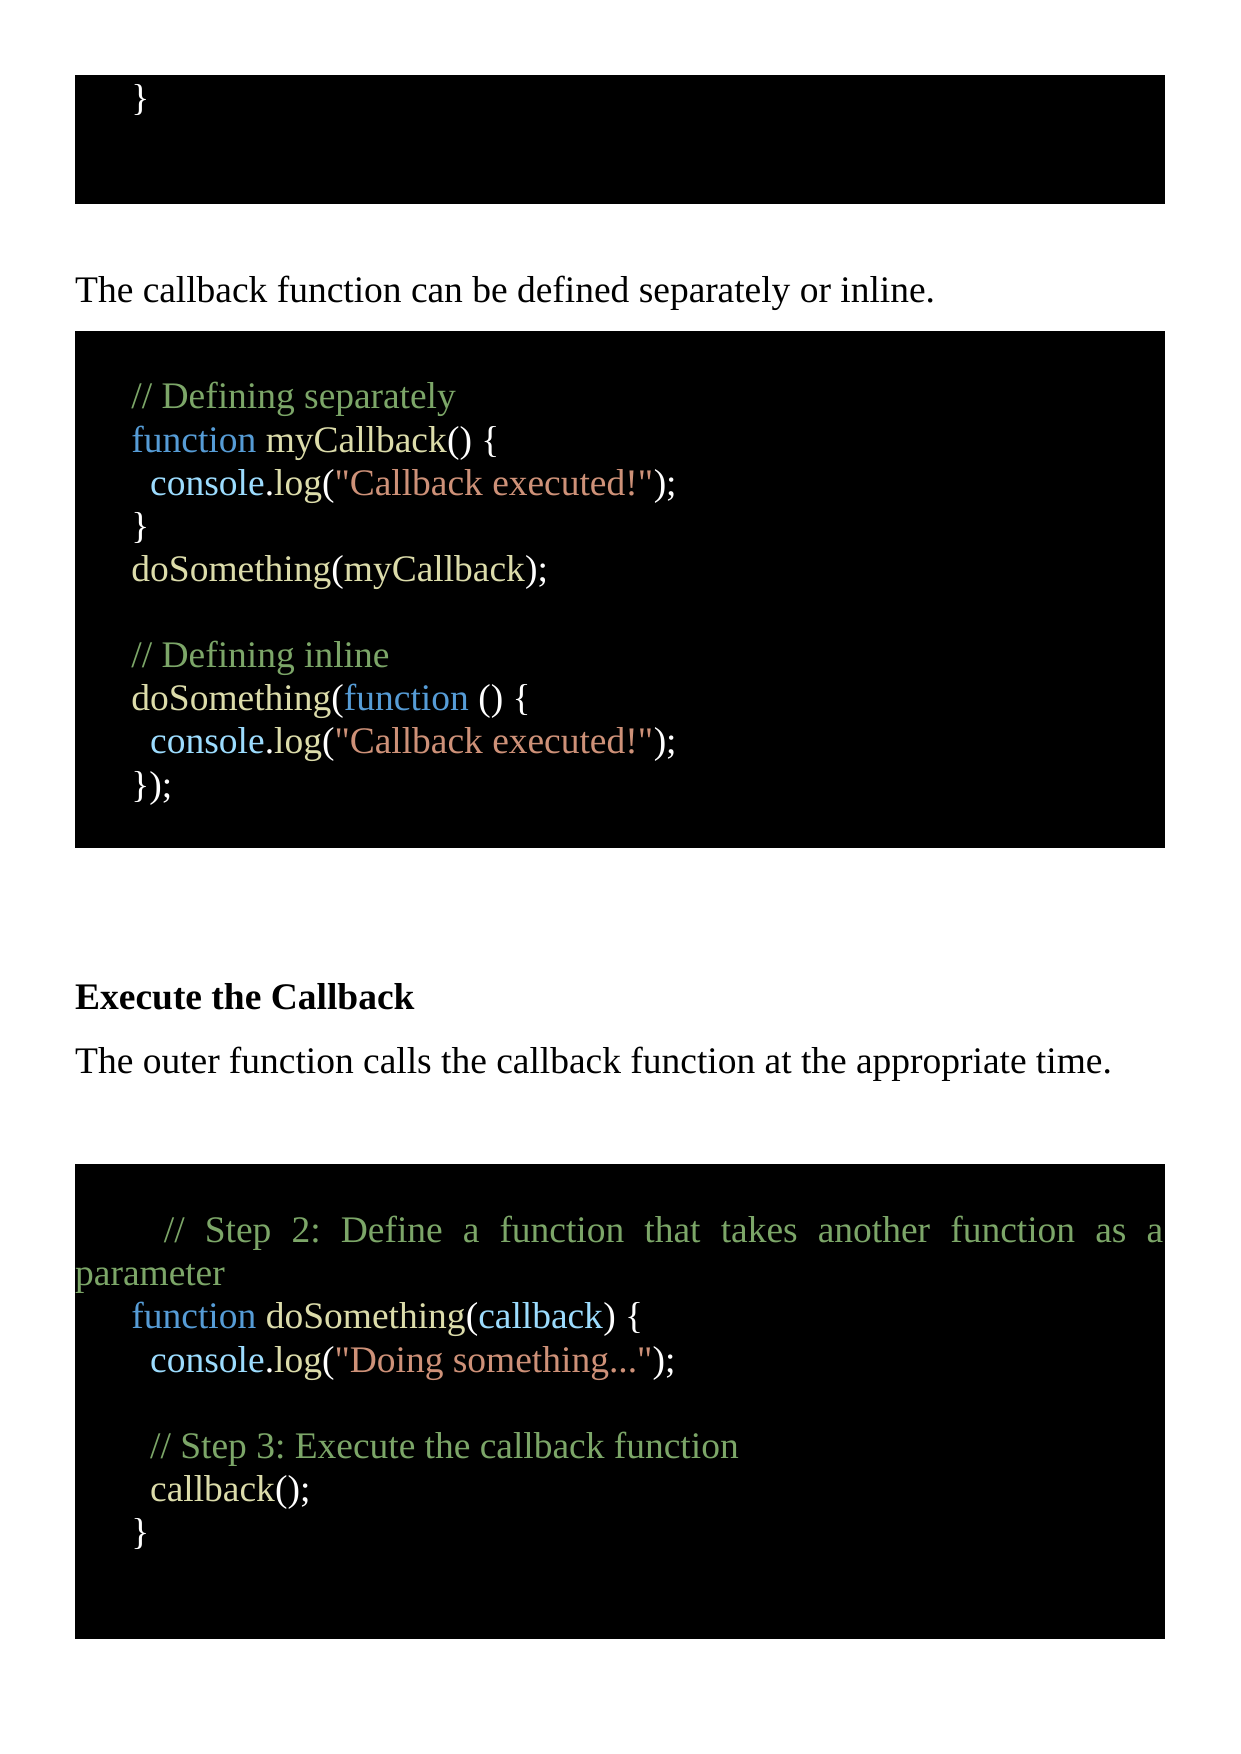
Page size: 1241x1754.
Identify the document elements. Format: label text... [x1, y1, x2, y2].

text console.log("Callback executed!"); [75, 719, 1165, 762]
text // Step 2: Define a function that takes another function as a parameter [75, 1208, 1165, 1294]
text doSomething(myCallback); [75, 546, 1165, 589]
text The callback function can be defined separately or inline. [75, 268, 1165, 311]
text } [75, 503, 1165, 546]
text function myCallback() { [75, 417, 1165, 460]
text } [75, 1509, 1165, 1553]
text console.log("Doing something..."); [75, 1337, 1165, 1380]
text callback(); [75, 1466, 1165, 1509]
text doSomething(function () { [75, 676, 1165, 719]
text function doSomething(callback) { [75, 1294, 1165, 1337]
text // Defining separately [75, 374, 1165, 417]
text }); [75, 762, 1165, 805]
text // Defining inline [75, 633, 1165, 676]
text The outer function calls the callback function at the appropriate time. [75, 1038, 1165, 1081]
text } [75, 75, 1165, 118]
text // Step 3: Execute the callback function [75, 1423, 1165, 1466]
text console.log("Callback executed!"); [75, 460, 1165, 503]
text Execute the Callback [75, 975, 1165, 1018]
